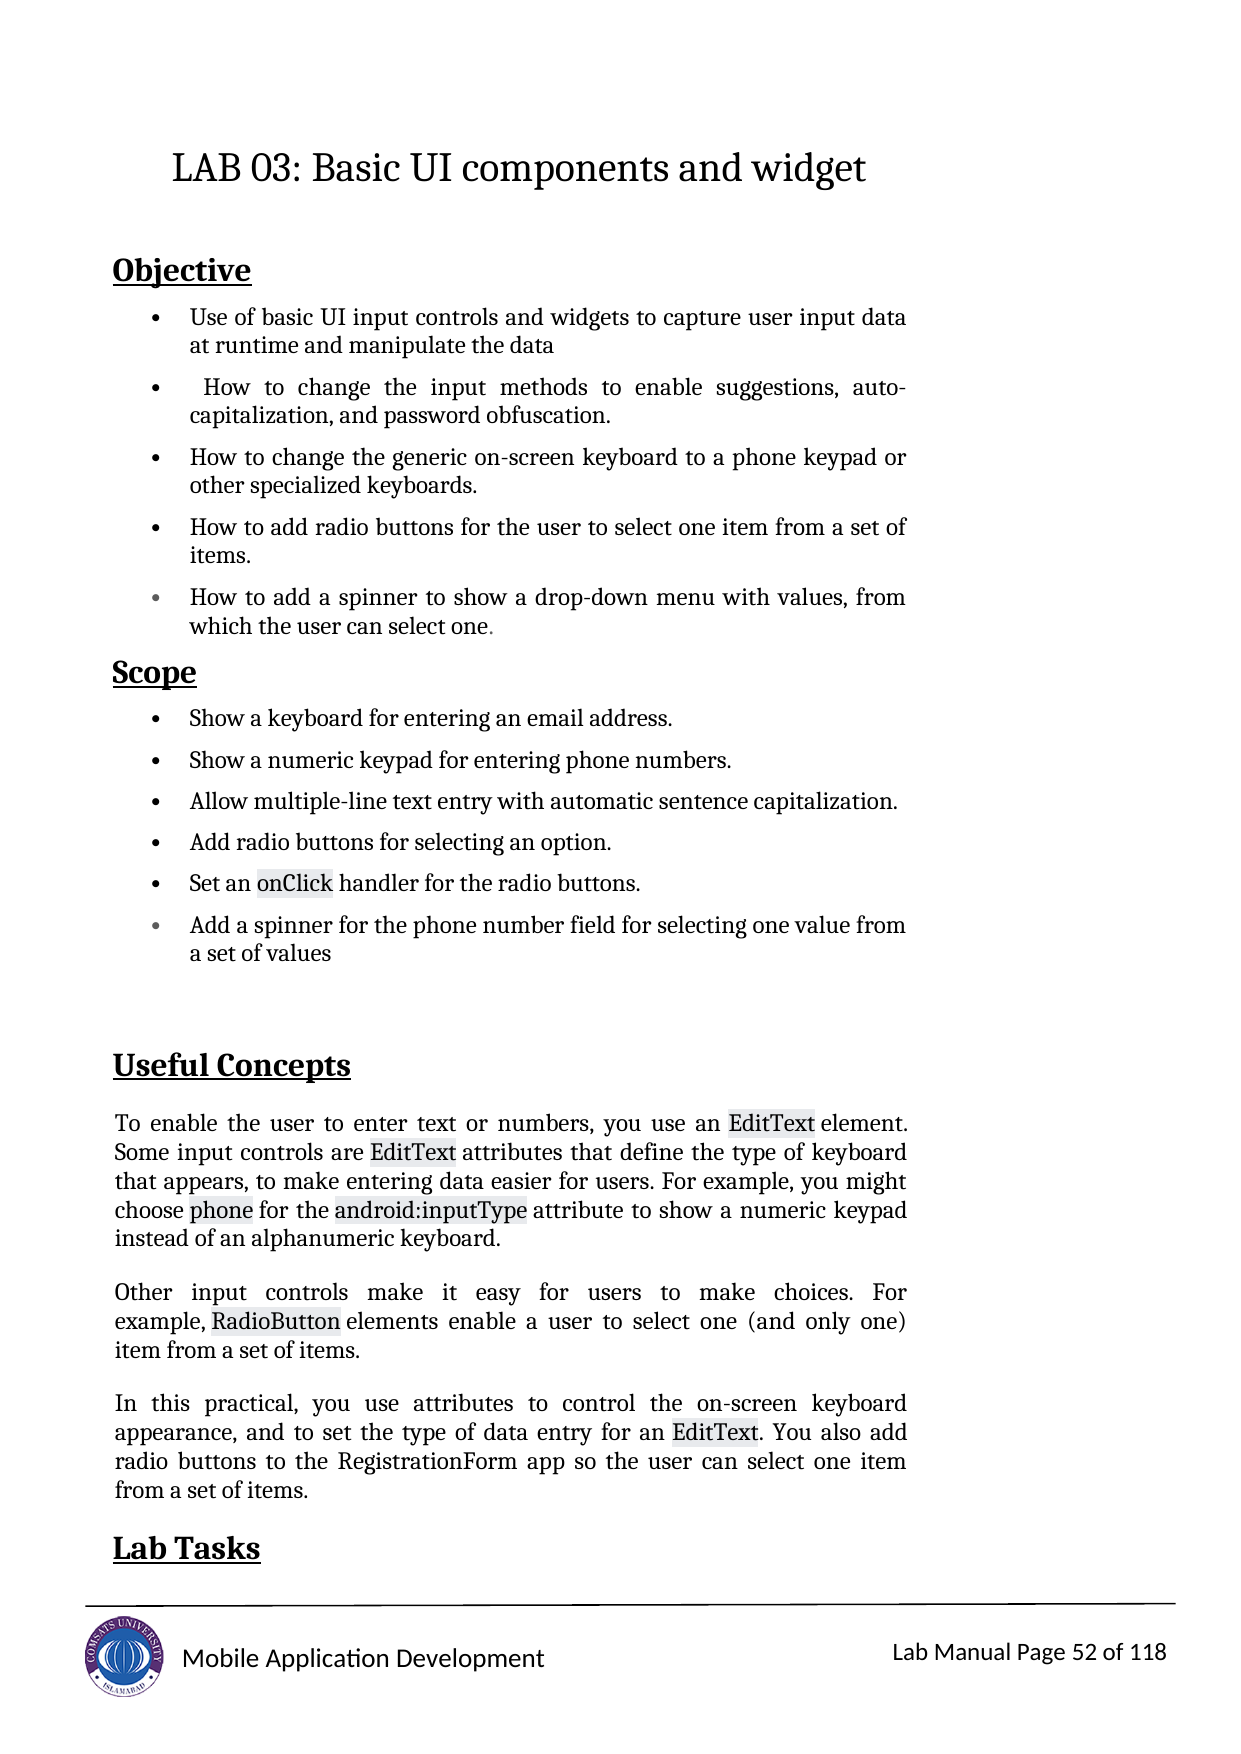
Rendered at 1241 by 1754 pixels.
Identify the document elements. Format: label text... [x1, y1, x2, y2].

subtitle Objective [112, 252, 1078, 290]
subtitle Scope [112, 653, 1078, 692]
subtitle Lab Tasks [112, 1529, 1078, 1568]
list Add radio buttons for selecting an option. [152, 828, 908, 857]
text Other input controls make it easy for users to make choices. For example, RadioButton elements enable a user to select one (and only one) item from a set of items. [114, 1278, 908, 1364]
list Set an onClick handler for the radio buttons. [333, 869, 908, 898]
list Allow multiple-line text entry with automatic sentence capitalization. [152, 787, 908, 816]
list Show a keyboard for entering an email address. [152, 704, 908, 733]
list How to change the generic on-screen keyboard to a phone keypad or other specialized keyboards. [152, 442, 908, 500]
picture [85, 1616, 165, 1697]
text In this practical, you use attributes to control the on-screen keyboard appearance, and to set the type of data entry for an EditText. You also add radio buttons to the RegistrationForm app so the user can select one item from a set of items. [114, 1389, 908, 1504]
list How to add a spinner to show a drop-down menu with values, from which the user can select one. [152, 582, 908, 641]
list Add a spinner for the phone number field for selecting one value from a set of values [152, 911, 908, 968]
list How to change the input methods to enable suggestions, auto-capitalization, and password obfuscation. [152, 372, 908, 430]
text To enable the user to enter text or numbers, you use an EditText element. Some input controls are EditText attributes that define the type of keyboard that appears, to make entering data easier for users. For example, you might choose phone for the android:inputType attribute to show a numeric keypad instead of an alphanumeric keyboard. [114, 1109, 908, 1253]
list How to add radio buttons for the user to select one item from a set of items. [152, 512, 908, 570]
subtitle Useful Concepts [112, 1046, 1078, 1084]
subtitle LAB 03: Basic UI components and widget [49, 144, 989, 192]
list Show a numeric keypad for entering phone numbers. [152, 746, 908, 774]
list Set an onClick handler for the radio buttons. [152, 869, 257, 898]
list Use of basic UI input controls and widgets to capture user input data at runtime and manipulate the data [152, 302, 908, 360]
